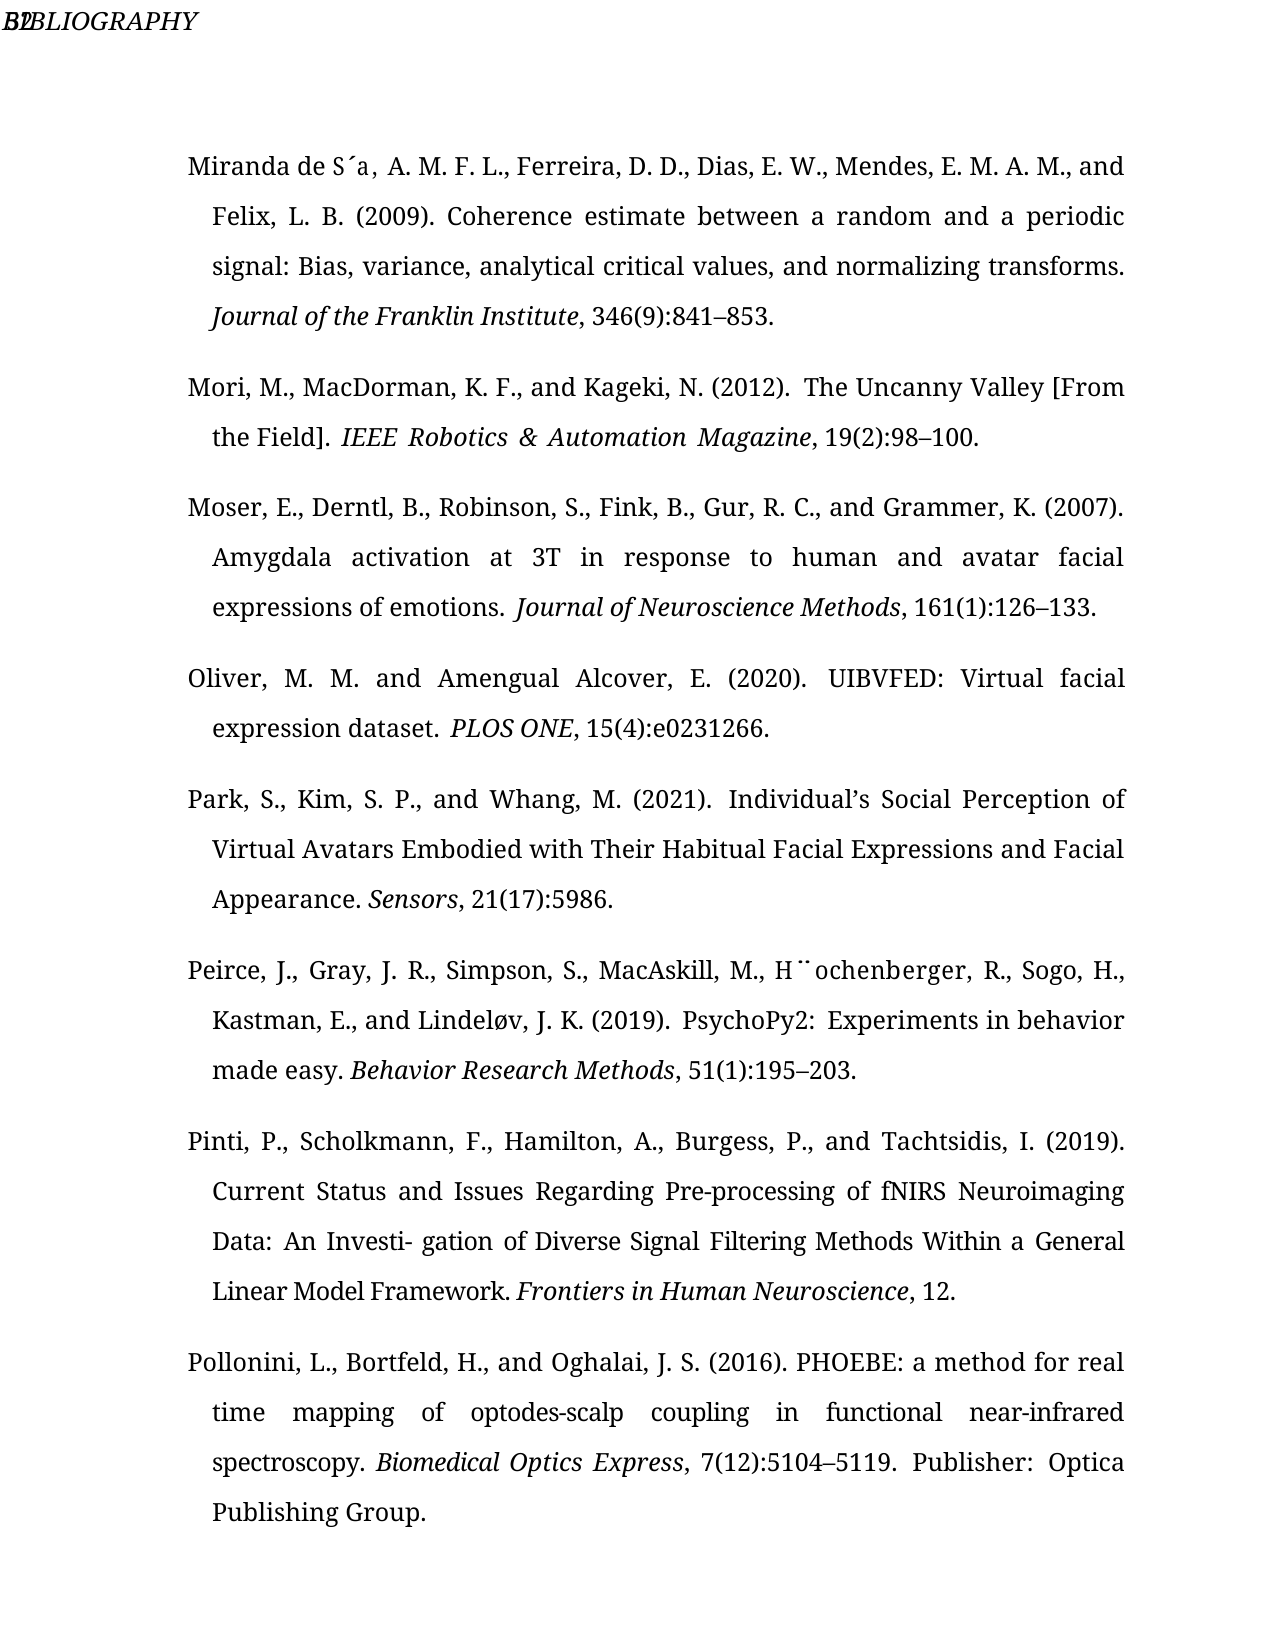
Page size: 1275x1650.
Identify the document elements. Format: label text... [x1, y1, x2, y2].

text Pinti, P., Scholkmann, F., Hamilton, A., Burgess, P., and Tachtsidis, I. (2019). Current Status and Issues Regarding Pre-processing of fNIRS Neuroimaging Data: An Investi- gation of Diverse Signal Filtering Methods Within a General Linear Model Framework. Frontiers in Human Neuroscience, 12. [187, 1123, 1125, 1308]
text Peirce, J., Gray, J. R., Simpson, S., MacAskill, M., H¨ochenberger, R., Sogo, H., Kastman, E., and Lindeløv, J. K. (2019). PsychoPy2: Experiments in behavior made easy. Behavior Research Methods, 51(1):195–203. [187, 953, 1125, 1087]
text Park, S., Kim, S. P., and Whang, M. (2021). Individual’s Social Perception of Virtual Avatars Embodied with Their Habitual Facial Expressions and Facial Appearance. Sensors, 21(17):5986. [187, 782, 1125, 916]
text Moser, E., Derntl, B., Robinson, S., Fink, B., Gur, R. C., and Grammer, K. (2007). Amygdala activation at 3T in response to human and avatar facial expressions of emotions. Journal of Neuroscience Methods, 161(1):126–133. [187, 490, 1125, 624]
text Mori, M., MacDorman, K. F., and Kageki, N. (2012). The Uncanny Valley [From the Field]. IEEE Robotics & Automation Magazine, 19(2):98–100. [187, 369, 1125, 453]
text Miranda de S´a, A. M. F. L., Ferreira, D. D., Dias, E. W., Mendes, E. M. A. M., and Felix, L. B. (2009). Coherence estimate between a random and a periodic signal: Bias, variance, analytical critical values, and normalizing transforms. Journal of the Franklin Institute, 346(9):841–853. [187, 148, 1125, 332]
text Oliver, M. M. and Amengual Alcover, E. (2020). UIBVFED: Virtual facial expression dataset. PLOS ONE, 15(4):e0231266. [187, 661, 1125, 745]
text Pollonini, L., Bortfeld, H., and Oghalai, J. S. (2016). PHOEBE: a method for real time mapping of optodes-scalp coupling in functional near-infrared spectroscopy. Biomedical Optics Express, 7(12):5104–5119. Publisher: Optica Publishing Group. [187, 1344, 1125, 1528]
